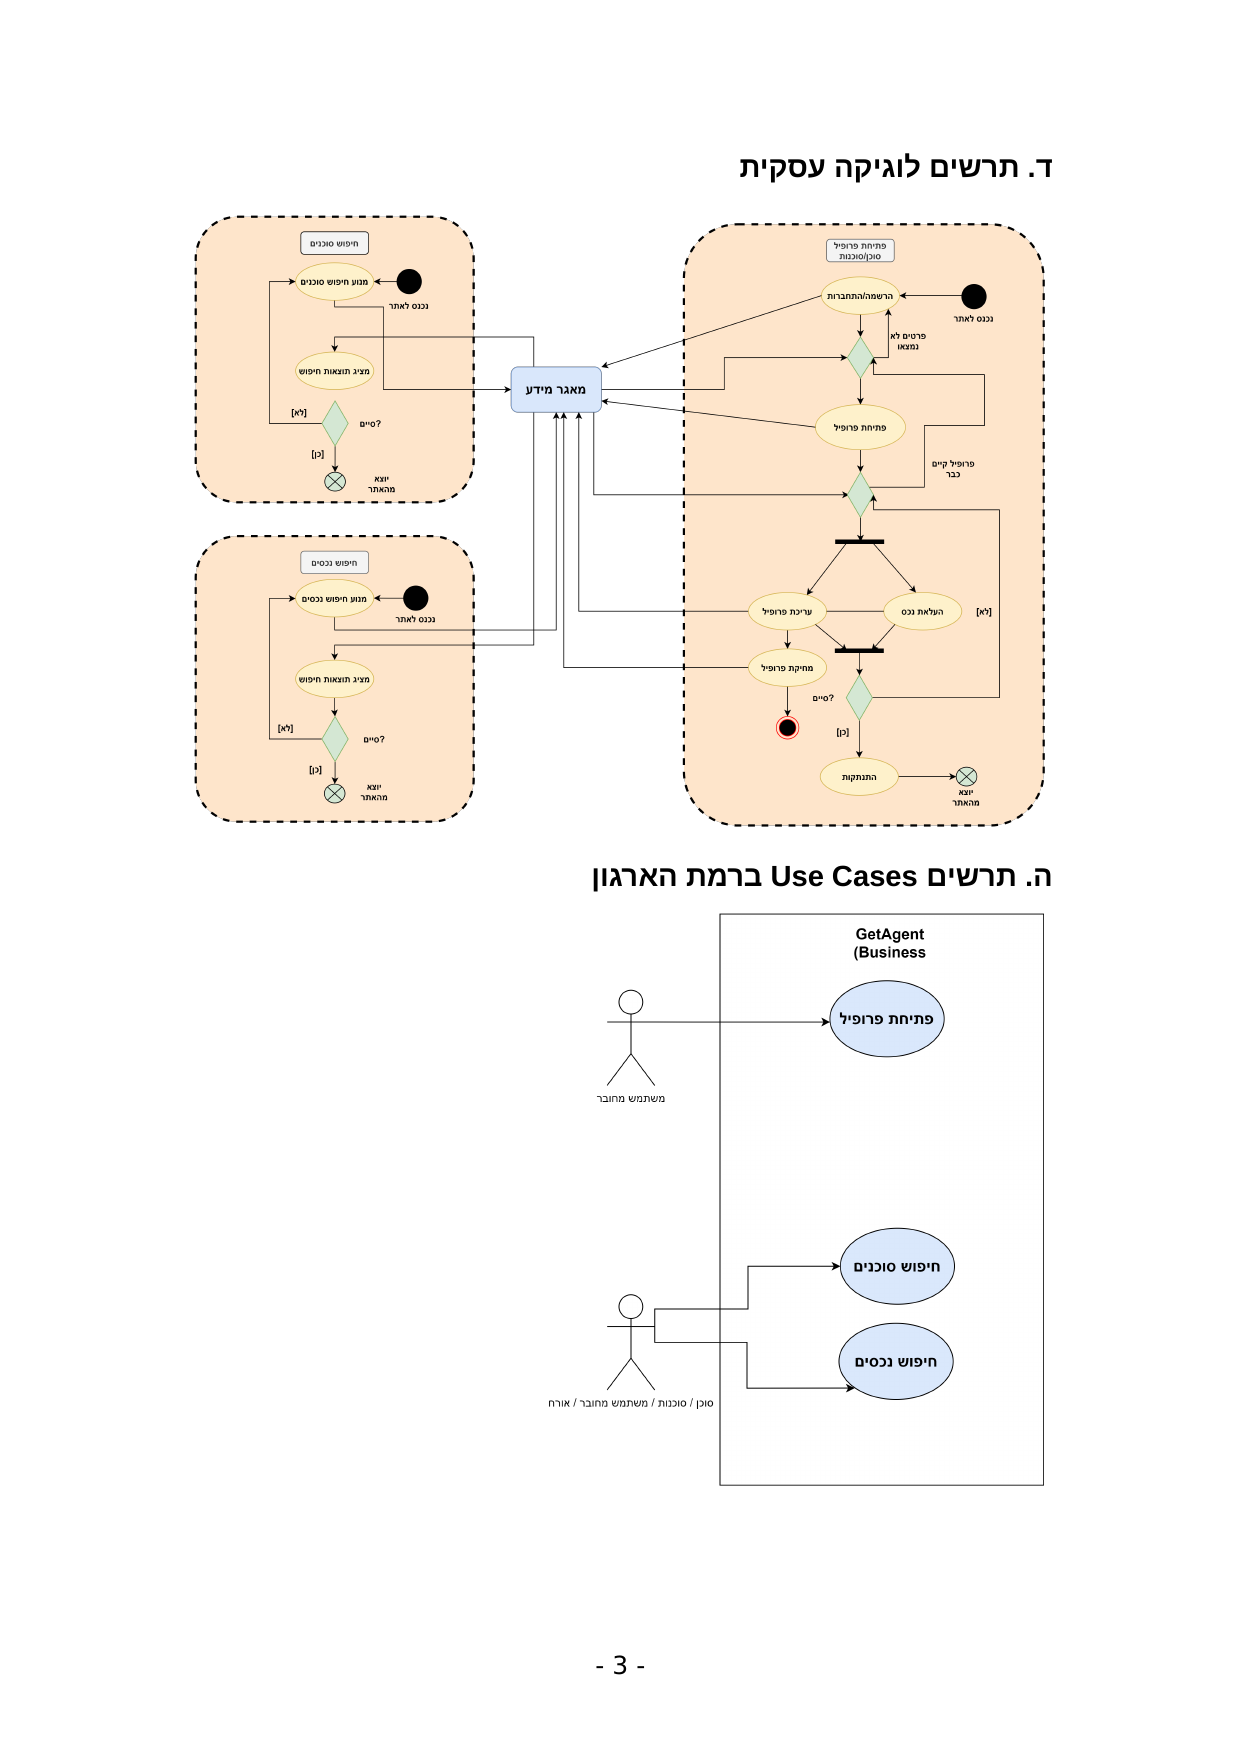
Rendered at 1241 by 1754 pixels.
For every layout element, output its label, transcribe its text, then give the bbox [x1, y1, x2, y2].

picture [538, 904, 1053, 1495]
subtitle ד. תרשים לוגיקה עסקית [187, 150, 1053, 183]
picture [187, 208, 1053, 834]
subtitle ה. תרשים Use Cases ברמת הארגון [187, 859, 1053, 892]
